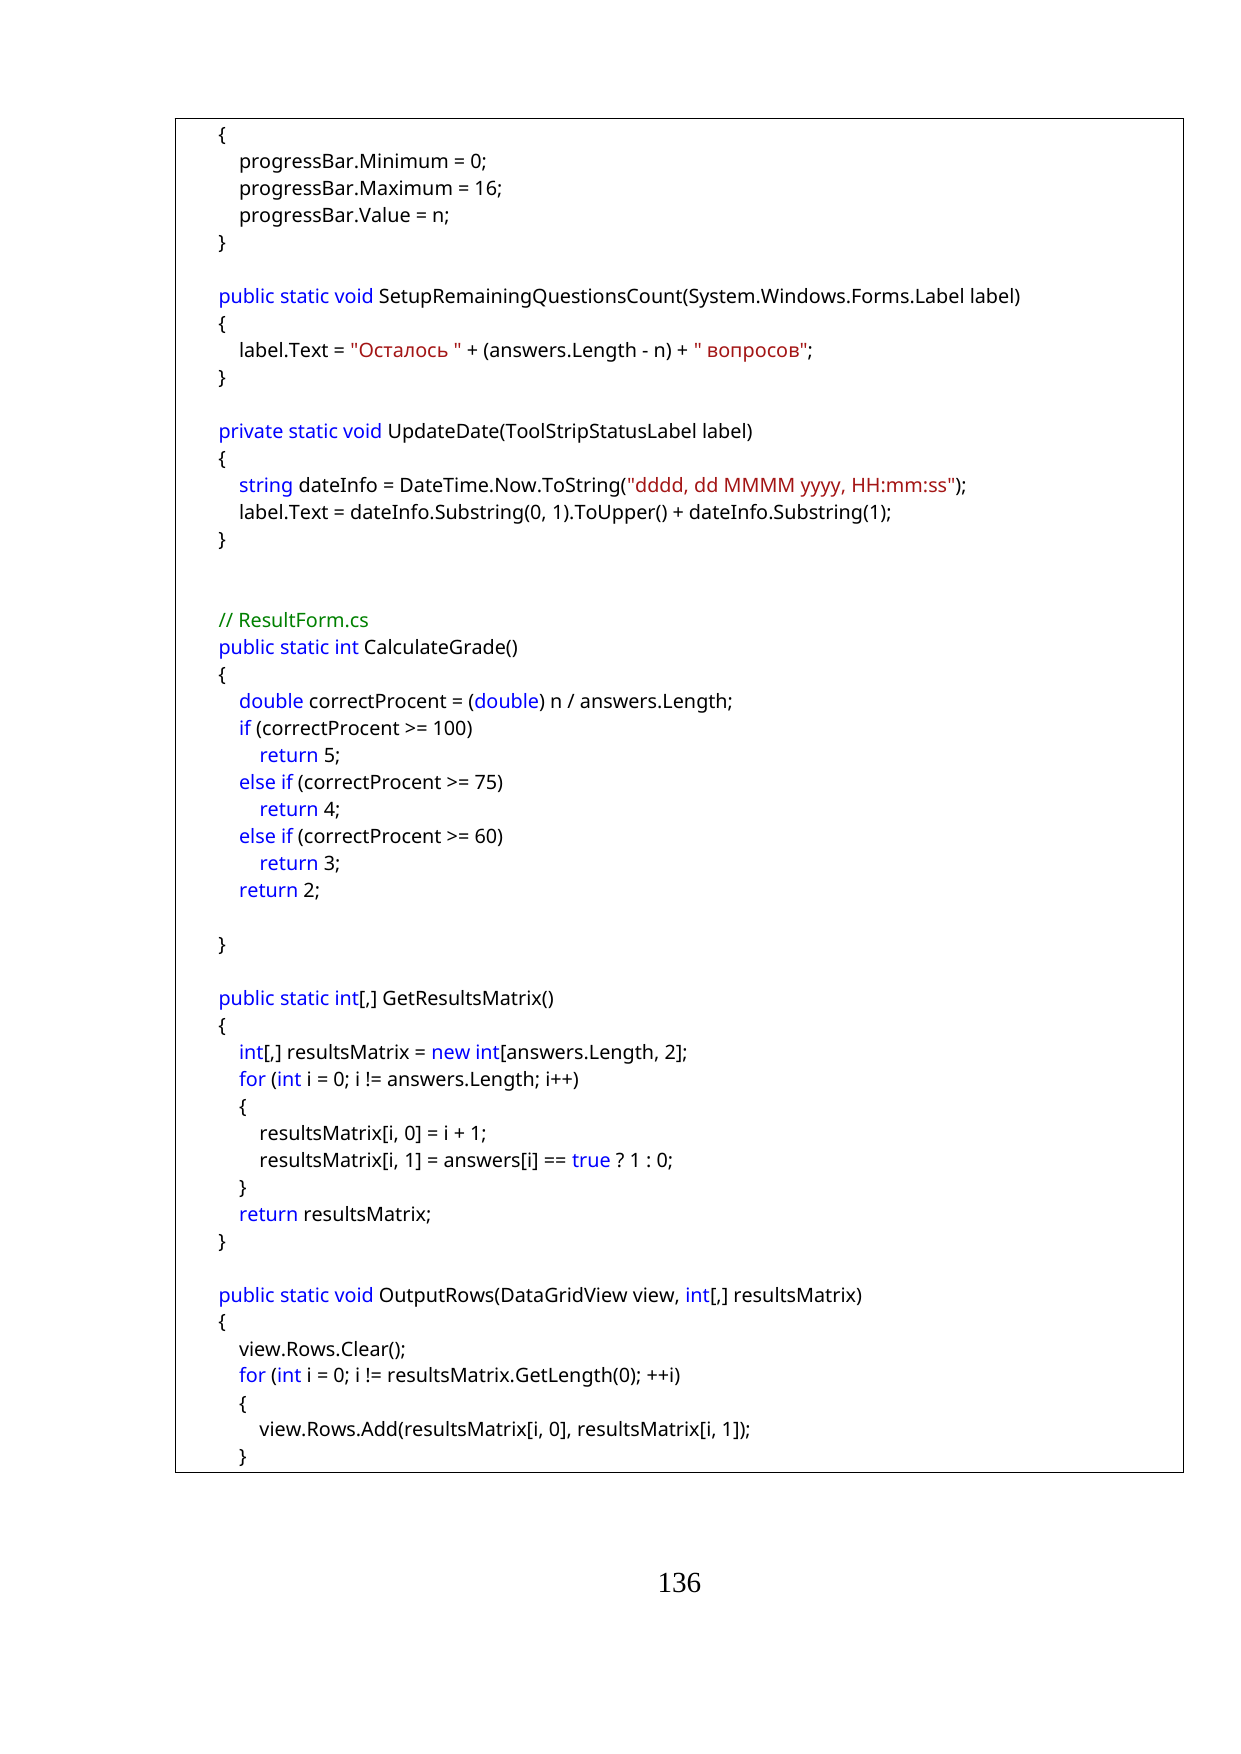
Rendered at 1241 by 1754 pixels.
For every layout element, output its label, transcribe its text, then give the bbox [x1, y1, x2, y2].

text { [177, 1092, 1181, 1119]
text else if (correctProcent >= 75) [177, 768, 1181, 795]
text progressBar.Maximum = 16; [177, 175, 1181, 202]
text public static int[,] GetResultsMatrix() [177, 984, 1181, 1011]
text progressBar.Value = n; [177, 202, 1181, 229]
text view.Rows.Clear(); [177, 1335, 1181, 1362]
text { [177, 1308, 1181, 1335]
text return resultsMatrix; [177, 1200, 1181, 1227]
text { [176, 119, 1183, 148]
text return 2; [177, 876, 1181, 903]
text return 4; [177, 795, 1181, 822]
text double correctProcent = (double) n / answers.Length; [177, 687, 1181, 714]
text return 3; [177, 849, 1181, 876]
text int[,] resultsMatrix = new int[answers.Length, 2]; [177, 1038, 1181, 1065]
text { [177, 444, 1181, 471]
text } [177, 229, 1181, 256]
text progressBar.Minimum = 0; [177, 148, 1181, 175]
text } [176, 1440, 1183, 1472]
text } [177, 930, 1181, 957]
text label.Text = dateInfo.Substring(0, 1).ToUpper() + dateInfo.Substring(1); [177, 498, 1181, 525]
text { [177, 660, 1181, 687]
text return 5; [177, 741, 1181, 768]
text public static void SetupRemainingQuestionsCount(System.Windows.Forms.Label label) [177, 283, 1181, 309]
text { [177, 1011, 1181, 1038]
text public static int CalculateGrade() [177, 633, 1181, 660]
text view.Rows.Add(resultsMatrix[i, 0], resultsMatrix[i, 1]); [177, 1416, 1181, 1440]
text } [177, 525, 1181, 552]
text resultsMatrix[i, 0] = i + 1; [177, 1119, 1181, 1146]
text // ResultForm.cs [177, 606, 1181, 633]
text } [177, 1227, 1181, 1254]
text { [177, 1389, 1181, 1416]
text } [177, 363, 1181, 391]
text private static void UpdateDate(ToolStripStatusLabel label) [177, 417, 1181, 444]
text { [177, 309, 1181, 337]
text for (int i = 0; i != answers.Length; i++) [177, 1065, 1181, 1092]
text label.Text = "Осталось " + (answers.Length - n) + " вопросов"; [177, 337, 1181, 363]
text resultsMatrix[i, 1] = answers[i] == true ? 1 : 0; [177, 1146, 1181, 1173]
text else if (correctProcent >= 60) [177, 822, 1181, 849]
text for (int i = 0; i != resultsMatrix.GetLength(0); ++i) [177, 1362, 1181, 1389]
text public static void OutputRows(DataGridView view, int[,] resultsMatrix) [177, 1281, 1181, 1308]
text if (correctProcent >= 100) [177, 714, 1181, 741]
text } [177, 1173, 1181, 1200]
text string dateInfo = DateTime.Now.ToString("dddd, dd MMMM yyyy, HH:mm:ss"); [177, 471, 1181, 498]
